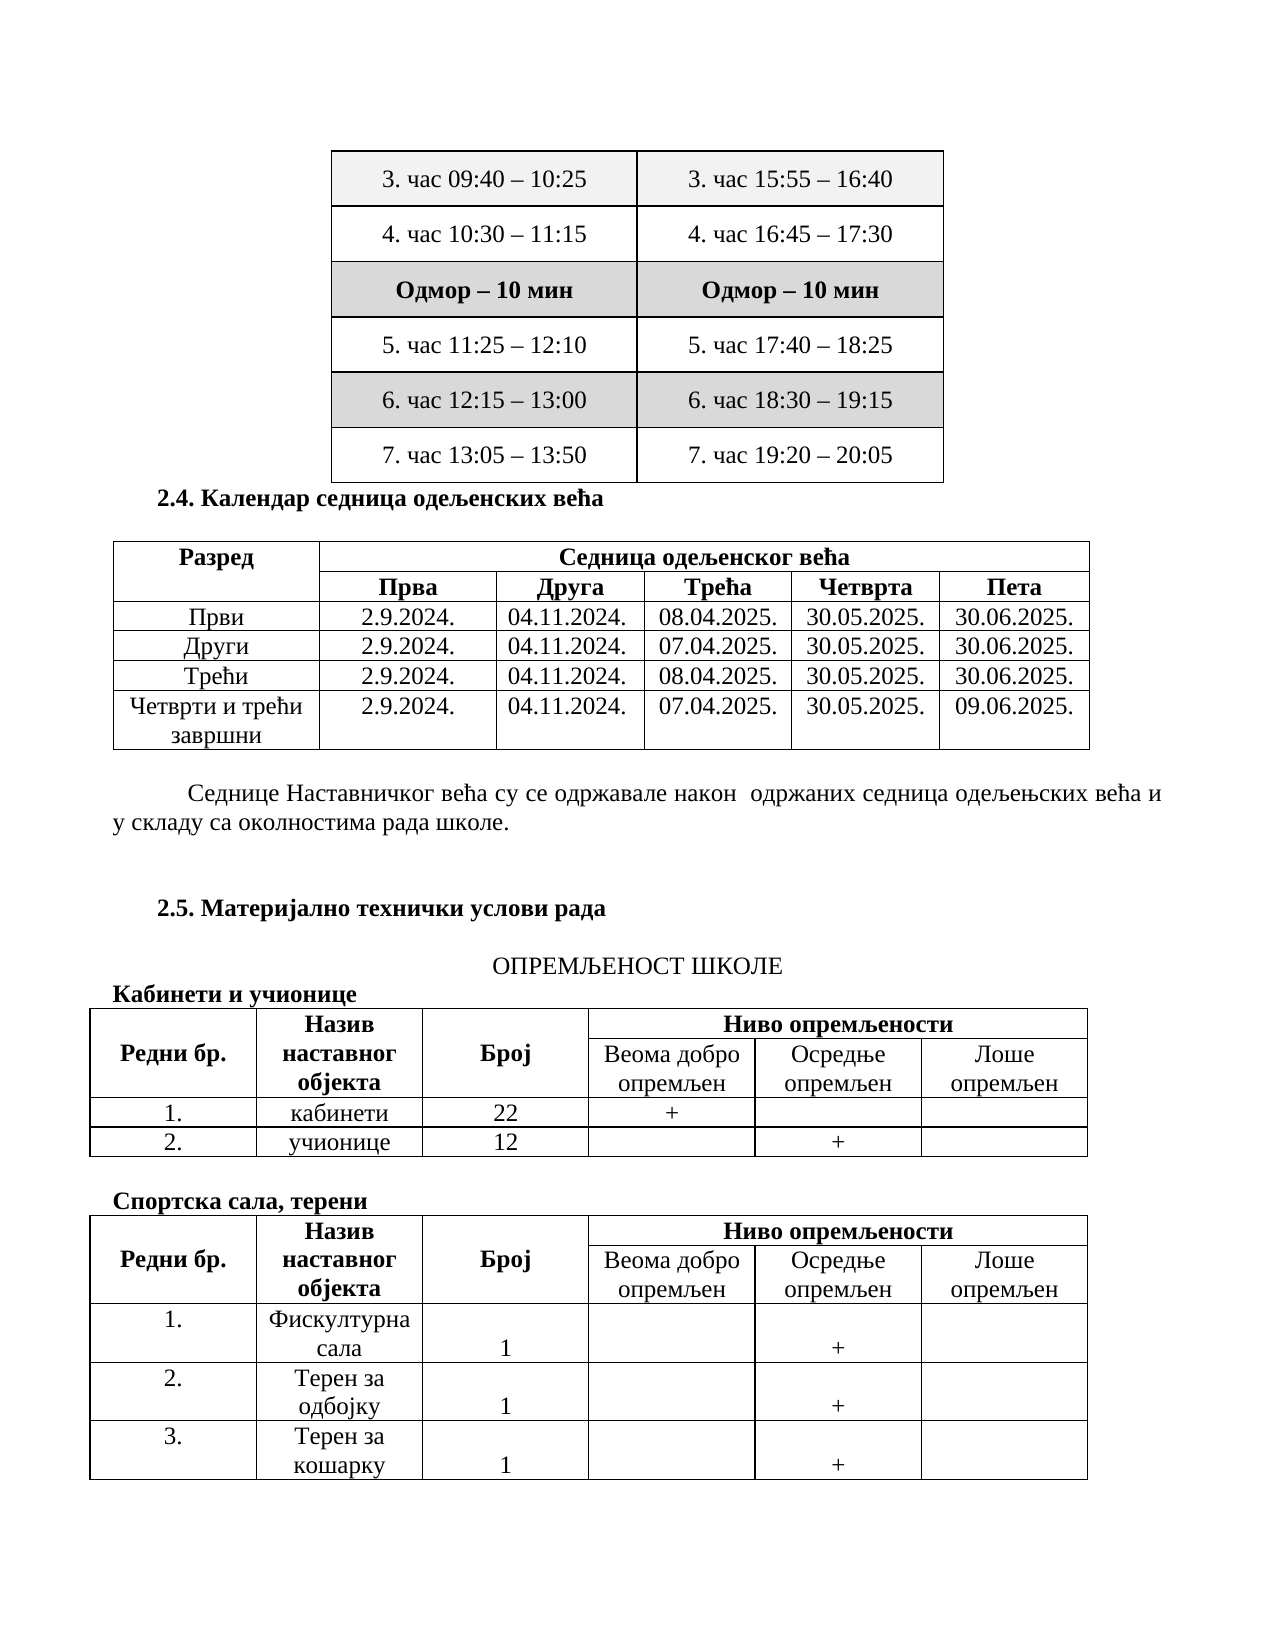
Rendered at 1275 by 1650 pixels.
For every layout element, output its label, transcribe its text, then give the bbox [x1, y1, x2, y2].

table_header Редни бр. [91, 1009, 256, 1097]
table_cell 2.9.2024. [320, 631, 496, 660]
table_cell [922, 1128, 1087, 1156]
table_cell 09.06.2025. [940, 691, 1089, 748]
table_cell 30.05.2025. [792, 631, 939, 660]
text ОПРЕМЉЕНОСТ ШКОЛЕ [112, 951, 1162, 979]
table_cell Веома добро опремљен [589, 1039, 754, 1097]
table_cell Лоше опремљен [922, 1246, 1087, 1303]
table_cell 07.04.2025. [645, 631, 791, 660]
table_header Назив наставног објекта [257, 1216, 422, 1303]
table_cell 3. час 15:55 – 16:40 [638, 152, 943, 205]
table_cell Терен за одбојку [257, 1363, 422, 1420]
table_cell [589, 1304, 754, 1362]
table_header Ниво опремљености [589, 1216, 1087, 1244]
table_header Седница одељенског већа [320, 542, 1089, 571]
table_cell 04.11.2024. [497, 661, 644, 690]
table_header Ниво опремљености [589, 1009, 1087, 1038]
table_cell 04.11.2024. [497, 691, 644, 748]
table_cell 4. час 16:45 – 17:30 [638, 207, 943, 261]
table_cell 30.06.2025. [940, 631, 1089, 660]
table_cell Пета [940, 572, 1089, 601]
table_cell 6. час 18:30 – 19:15 [638, 373, 943, 427]
table_cell 5. час 17:40 – 18:25 [638, 318, 943, 371]
table_cell [589, 1363, 754, 1420]
table_cell Осредње опремљен [756, 1246, 921, 1303]
table_cell Одмор – 10 мин [332, 262, 636, 316]
table_cell 1 [423, 1421, 588, 1479]
table_cell 08.04.2025. [645, 661, 791, 690]
table_cell 30.05.2025. [792, 602, 939, 630]
table_cell [922, 1363, 1087, 1420]
table_cell Трећи [114, 661, 319, 690]
table_cell Фискултурна сала [257, 1304, 422, 1362]
table_cell + [756, 1128, 921, 1156]
table_cell Други [114, 631, 319, 660]
table_cell [756, 1098, 921, 1126]
table_cell Четврта [792, 572, 939, 601]
table_cell Прва [320, 572, 496, 601]
table_cell [589, 1421, 754, 1479]
table_cell Први [114, 602, 319, 630]
table_cell Одмор – 10 мин [638, 262, 943, 316]
table_cell учионице [257, 1128, 422, 1156]
table_cell Осредње опремљен [756, 1039, 921, 1097]
table_cell 07.04.2025. [645, 691, 791, 748]
subtitle Материјално технички услови рада [157, 893, 1162, 922]
table_cell кабинети [257, 1098, 422, 1126]
table_cell 2.9.2024. [320, 691, 496, 748]
table_cell Друга [497, 572, 644, 601]
table_cell 1 [423, 1363, 588, 1420]
text Кабинети и учионице [112, 979, 1162, 1008]
table_cell [589, 1128, 754, 1156]
table_cell [922, 1098, 1087, 1126]
table_cell 7. час 19:20 – 20:05 [638, 428, 943, 482]
table_cell 04.11.2024. [497, 631, 644, 660]
table_cell + [756, 1363, 921, 1420]
table_cell [922, 1304, 1087, 1362]
table_header Број [423, 1216, 588, 1303]
text Спортска сала, терени [112, 1186, 1162, 1215]
table_cell 30.05.2025. [792, 691, 939, 748]
table_cell Лоше опремљен [922, 1039, 1087, 1097]
table_cell 08.04.2025. [645, 602, 791, 630]
table_header Број [423, 1009, 588, 1097]
table_cell 30.06.2025. [940, 661, 1089, 690]
table_cell 04.11.2024. [497, 602, 644, 630]
table_header Редни бр. [91, 1216, 256, 1303]
table_cell 1 [423, 1304, 588, 1362]
table_cell 6. час 12:15 – 13:00 [332, 373, 636, 427]
table_cell Трећа [645, 572, 791, 601]
table_cell 22 [423, 1098, 588, 1126]
table_cell 7. час 13:05 – 13:50 [332, 428, 636, 482]
table_cell 12 [423, 1128, 588, 1156]
table_cell + [756, 1304, 921, 1362]
table_cell 5. час 11:25 – 12:10 [332, 318, 636, 371]
table_cell 2.9.2024. [320, 602, 496, 630]
subtitle Календар седница одељенских већа [157, 483, 1162, 512]
table_cell 1. [91, 1304, 256, 1362]
table_cell Терен за кошарку [257, 1421, 422, 1479]
table_cell 3. [91, 1421, 256, 1479]
table_cell Веома добро опремљен [589, 1246, 754, 1303]
table_cell 3. час 09:40 – 10:25 [332, 152, 636, 205]
table_cell 30.06.2025. [940, 602, 1089, 630]
table_cell 2. [91, 1363, 256, 1420]
table_cell + [589, 1098, 754, 1126]
table_header Назив наставног објекта [257, 1009, 422, 1097]
table_cell 1. [91, 1098, 256, 1126]
table_cell [922, 1421, 1087, 1479]
table_cell + [756, 1421, 921, 1479]
table_cell 2. [91, 1128, 256, 1156]
table_header Разред [114, 542, 319, 601]
table_cell Четврти и трећи завршни [114, 691, 319, 748]
table_cell 2.9.2024. [320, 661, 496, 690]
table_cell 30.05.2025. [792, 661, 939, 690]
text Седнице Наставничког већа су се одржавале након одржаних седница одељењских већа и у складу са околностима рада школе. [112, 778, 1162, 836]
table_cell 4. час 10:30 – 11:15 [332, 207, 636, 261]
